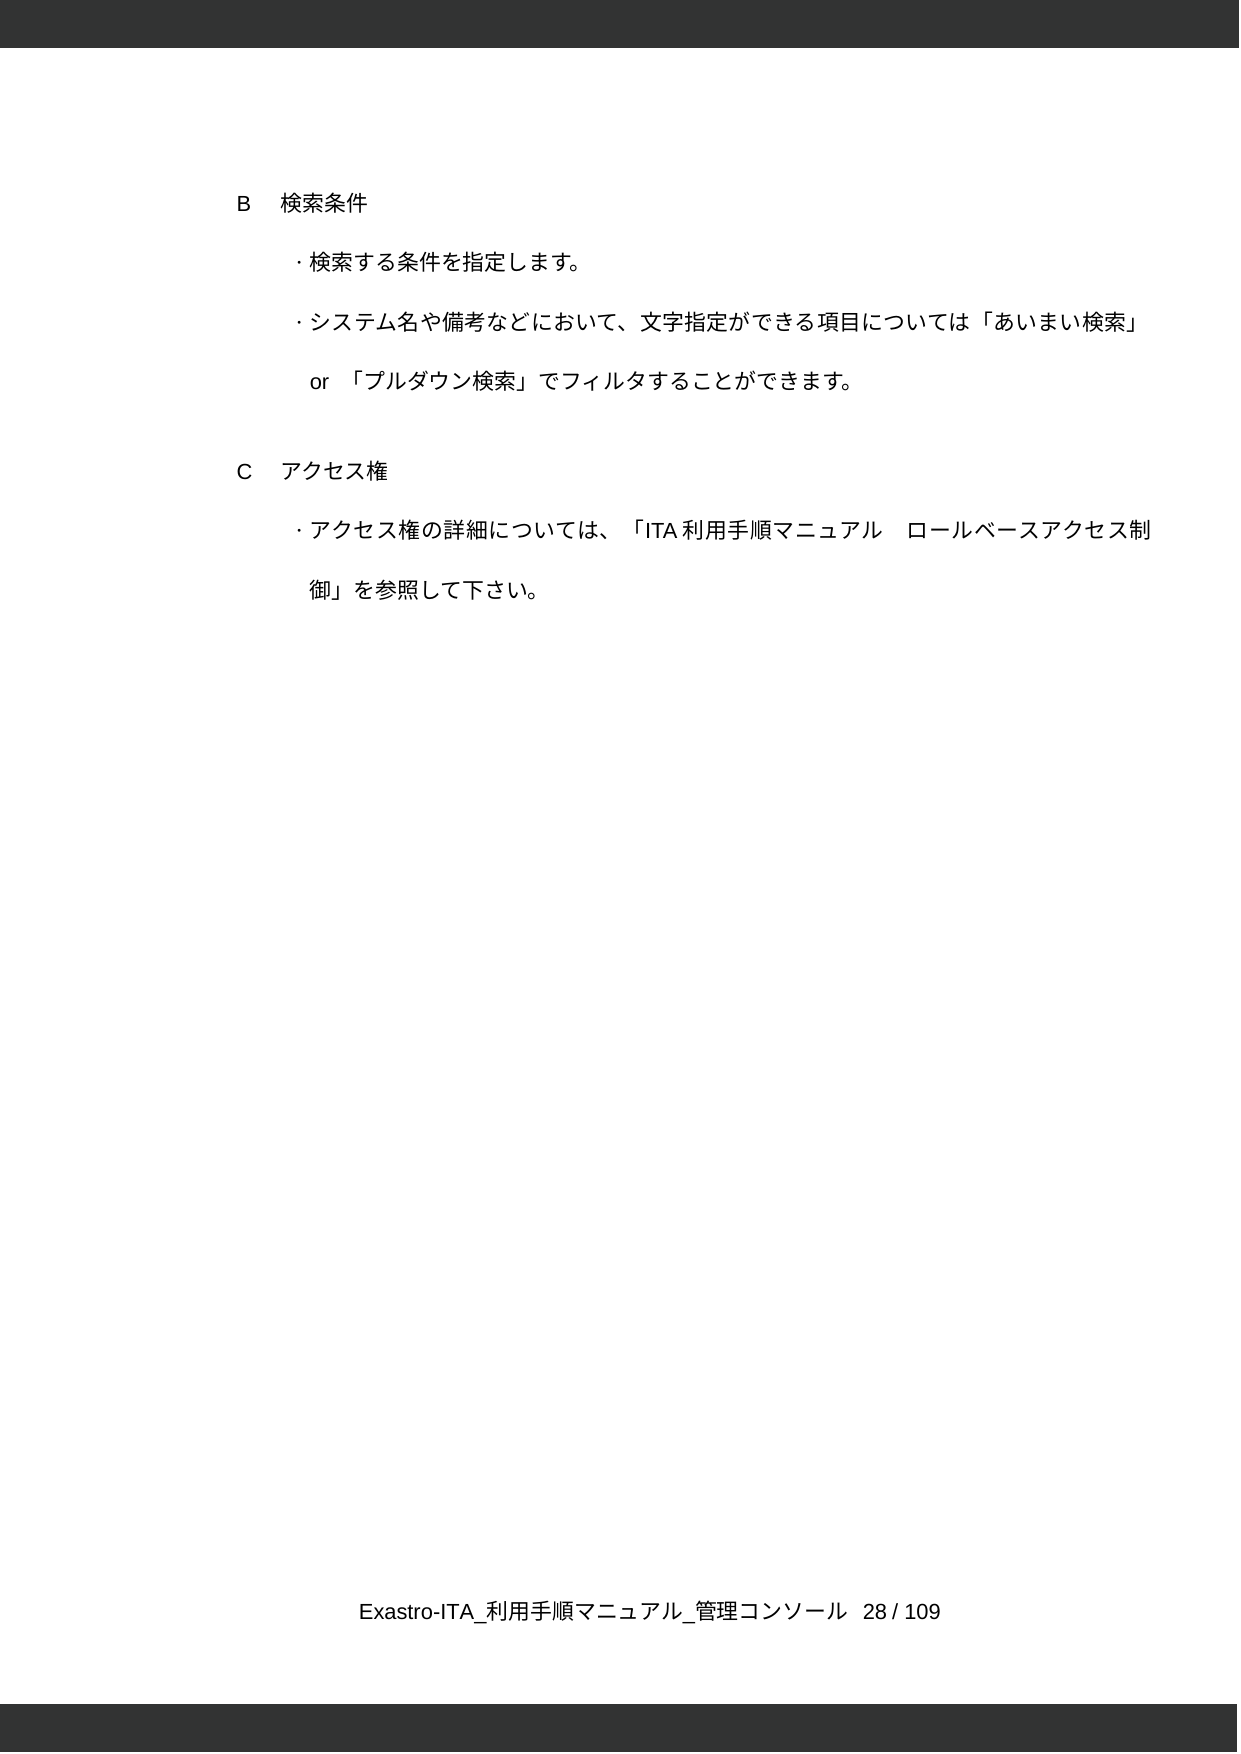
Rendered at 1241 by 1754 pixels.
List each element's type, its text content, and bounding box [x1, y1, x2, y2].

list システム名や備考などにおいて、文字指定ができる項目については「あいまい検索」 or 「プルダウン検索」でフィルタすることができます。 [295, 291, 1152, 410]
picture [0, 0, 1239, 48]
text 検索条件 [236, 172, 1152, 231]
list 検索する条件を指定します。 [295, 231, 1152, 291]
picture [0, 1704, 1237, 1752]
list アクセス権の詳細については、「ITA利用手順マニュアル ロールベースアクセス制御」を参照して下さい。 [295, 499, 1152, 618]
text アクセス権 [236, 440, 1152, 499]
